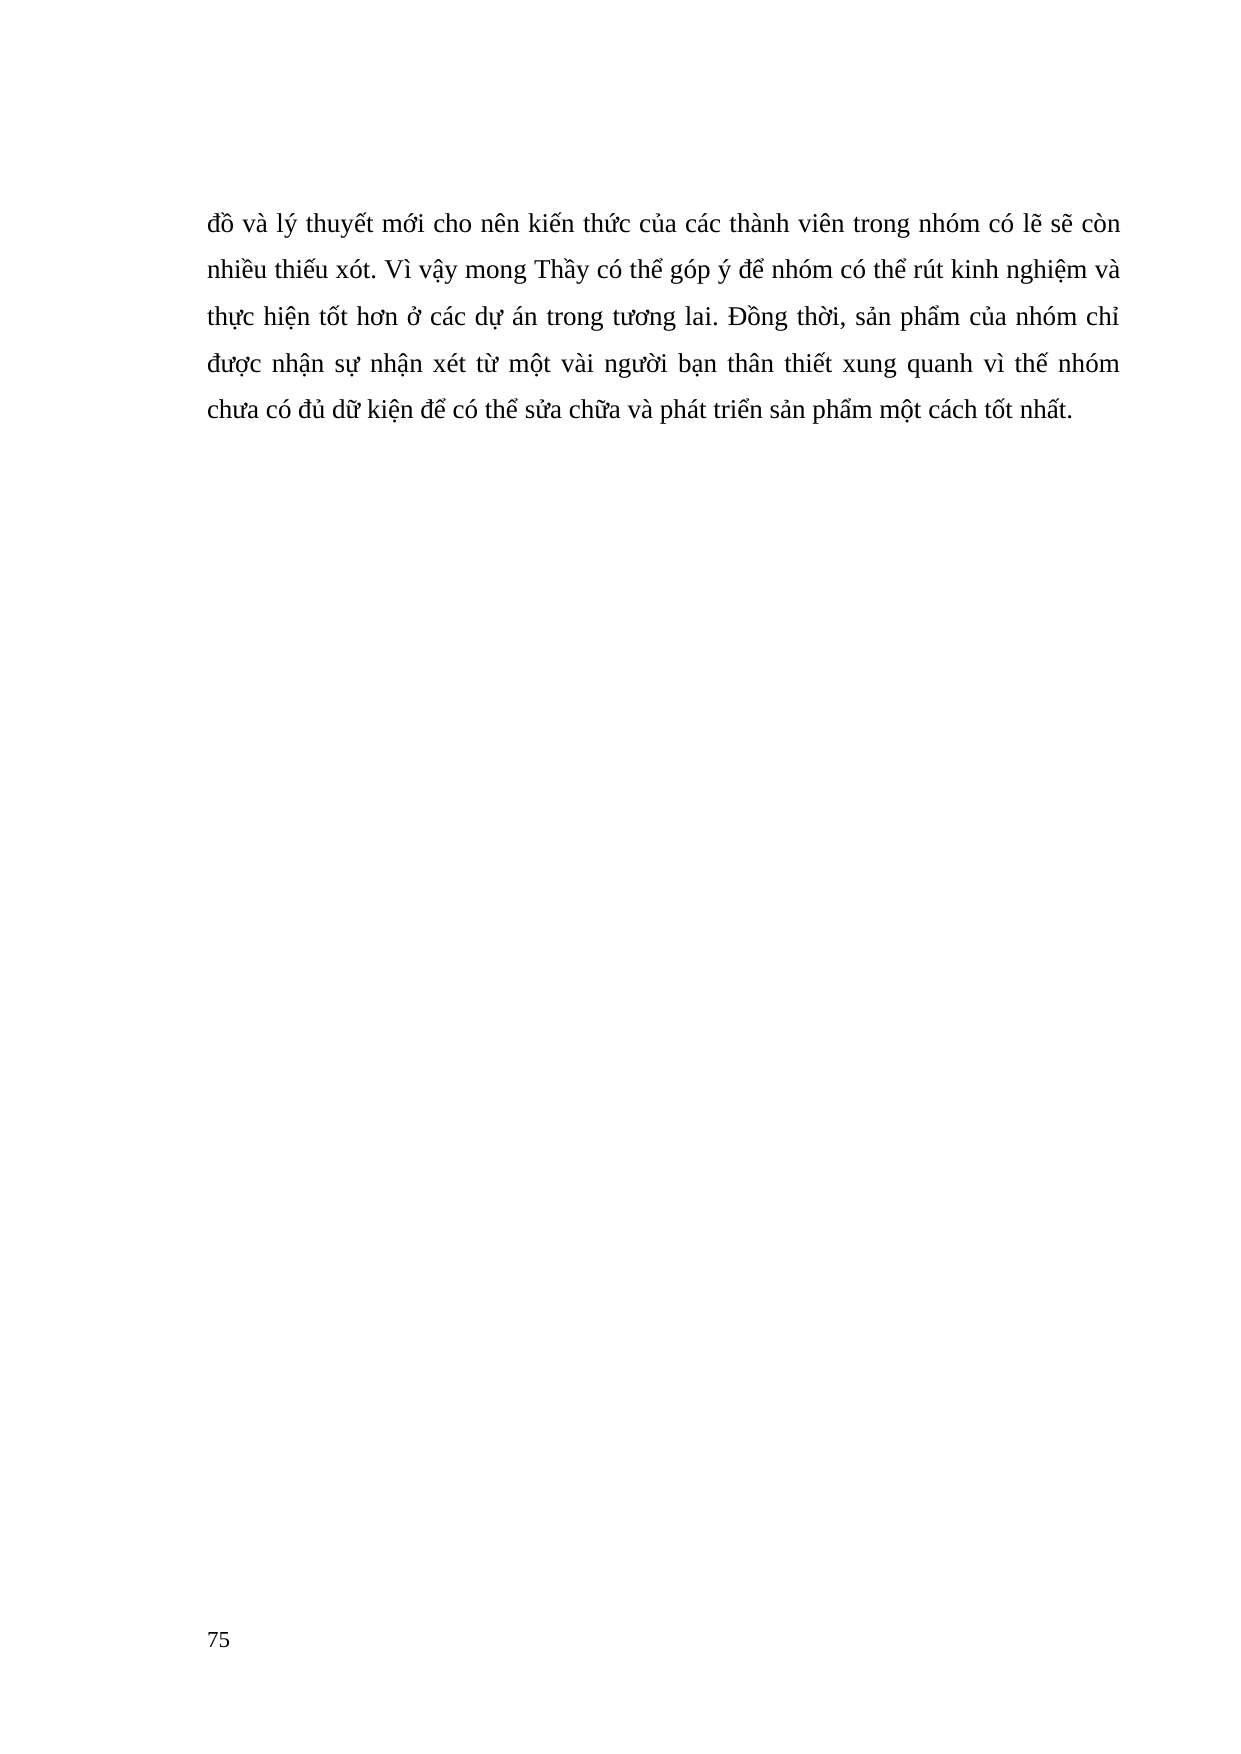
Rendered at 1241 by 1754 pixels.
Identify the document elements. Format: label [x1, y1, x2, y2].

text [207, 207, 1122, 424]
